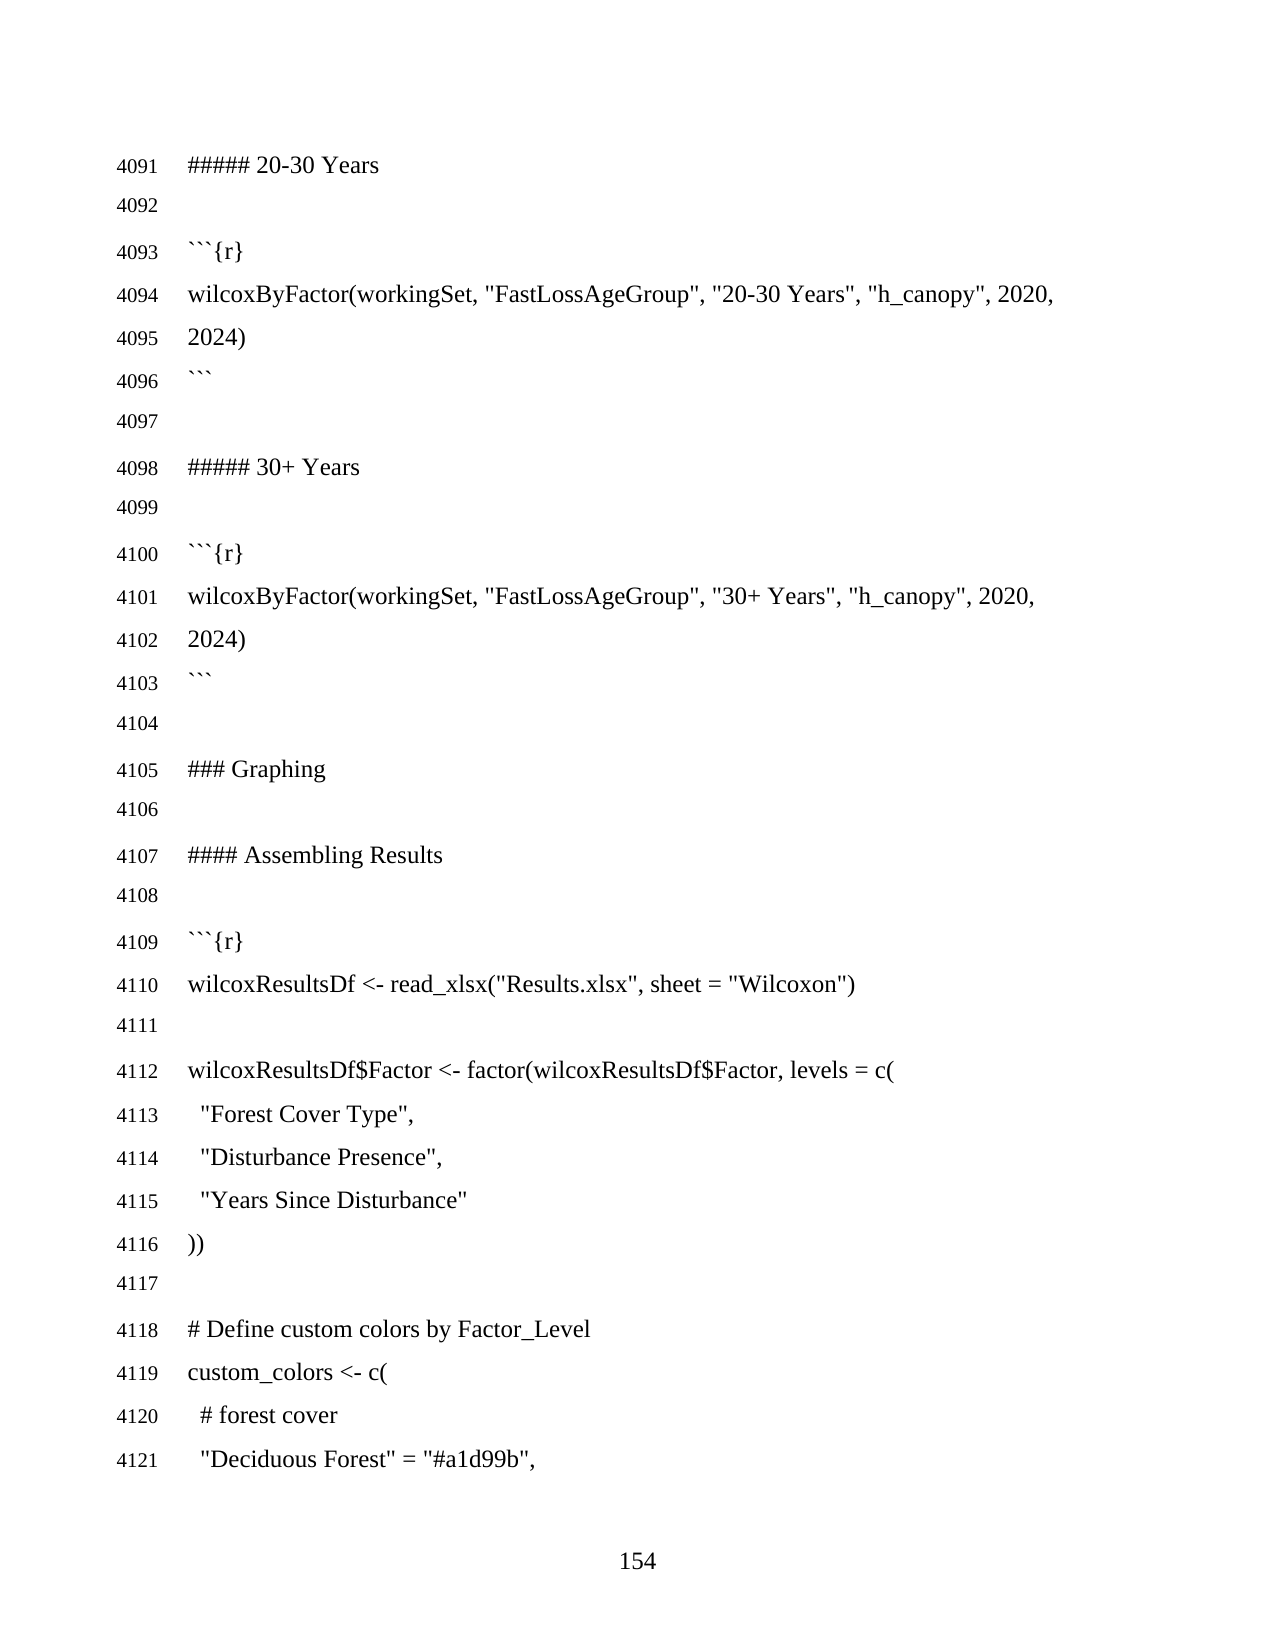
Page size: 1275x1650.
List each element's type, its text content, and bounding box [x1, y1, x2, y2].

text ##### 20-30 Years [187, 150, 1087, 179]
text "Disturbance Presence", [187, 1142, 1087, 1171]
text )) [187, 1228, 1087, 1257]
text #### Assembling Results [187, 840, 1087, 869]
text "Deciduous Forest" = "#a1d99b", [187, 1444, 1087, 1472]
text ```{r} [187, 236, 1087, 265]
text wilcoxResultsDf$Factor <- factor(wilcoxResultsDf$Factor, levels = c( [187, 1056, 1087, 1084]
text ``` [187, 667, 1087, 696]
text "Years Since Disturbance" [187, 1185, 1087, 1214]
text ##### 30+ Years [187, 452, 1087, 481]
text # Define custom colors by Factor_Level [187, 1314, 1087, 1343]
text ```{r} [187, 538, 1087, 567]
text ``` [187, 366, 1087, 394]
text # forest cover [187, 1401, 1087, 1429]
text ```{r} [187, 926, 1087, 955]
text custom_colors <- c( [187, 1357, 1087, 1386]
text wilcoxByFactor(workingSet, "FastLossAgeGroup", "20-30 Years", "h_canopy", 2020, 2024) [187, 279, 1087, 351]
text ### Graphing [187, 754, 1087, 782]
text wilcoxByFactor(workingSet, "FastLossAgeGroup", "30+ Years", "h_canopy", 2020, 2024) [187, 581, 1087, 653]
text wilcoxResultsDf <- read_xlsx("Results.xlsx", sheet = "Wilcoxon") [187, 969, 1087, 998]
text "Forest Cover Type", [187, 1099, 1087, 1127]
